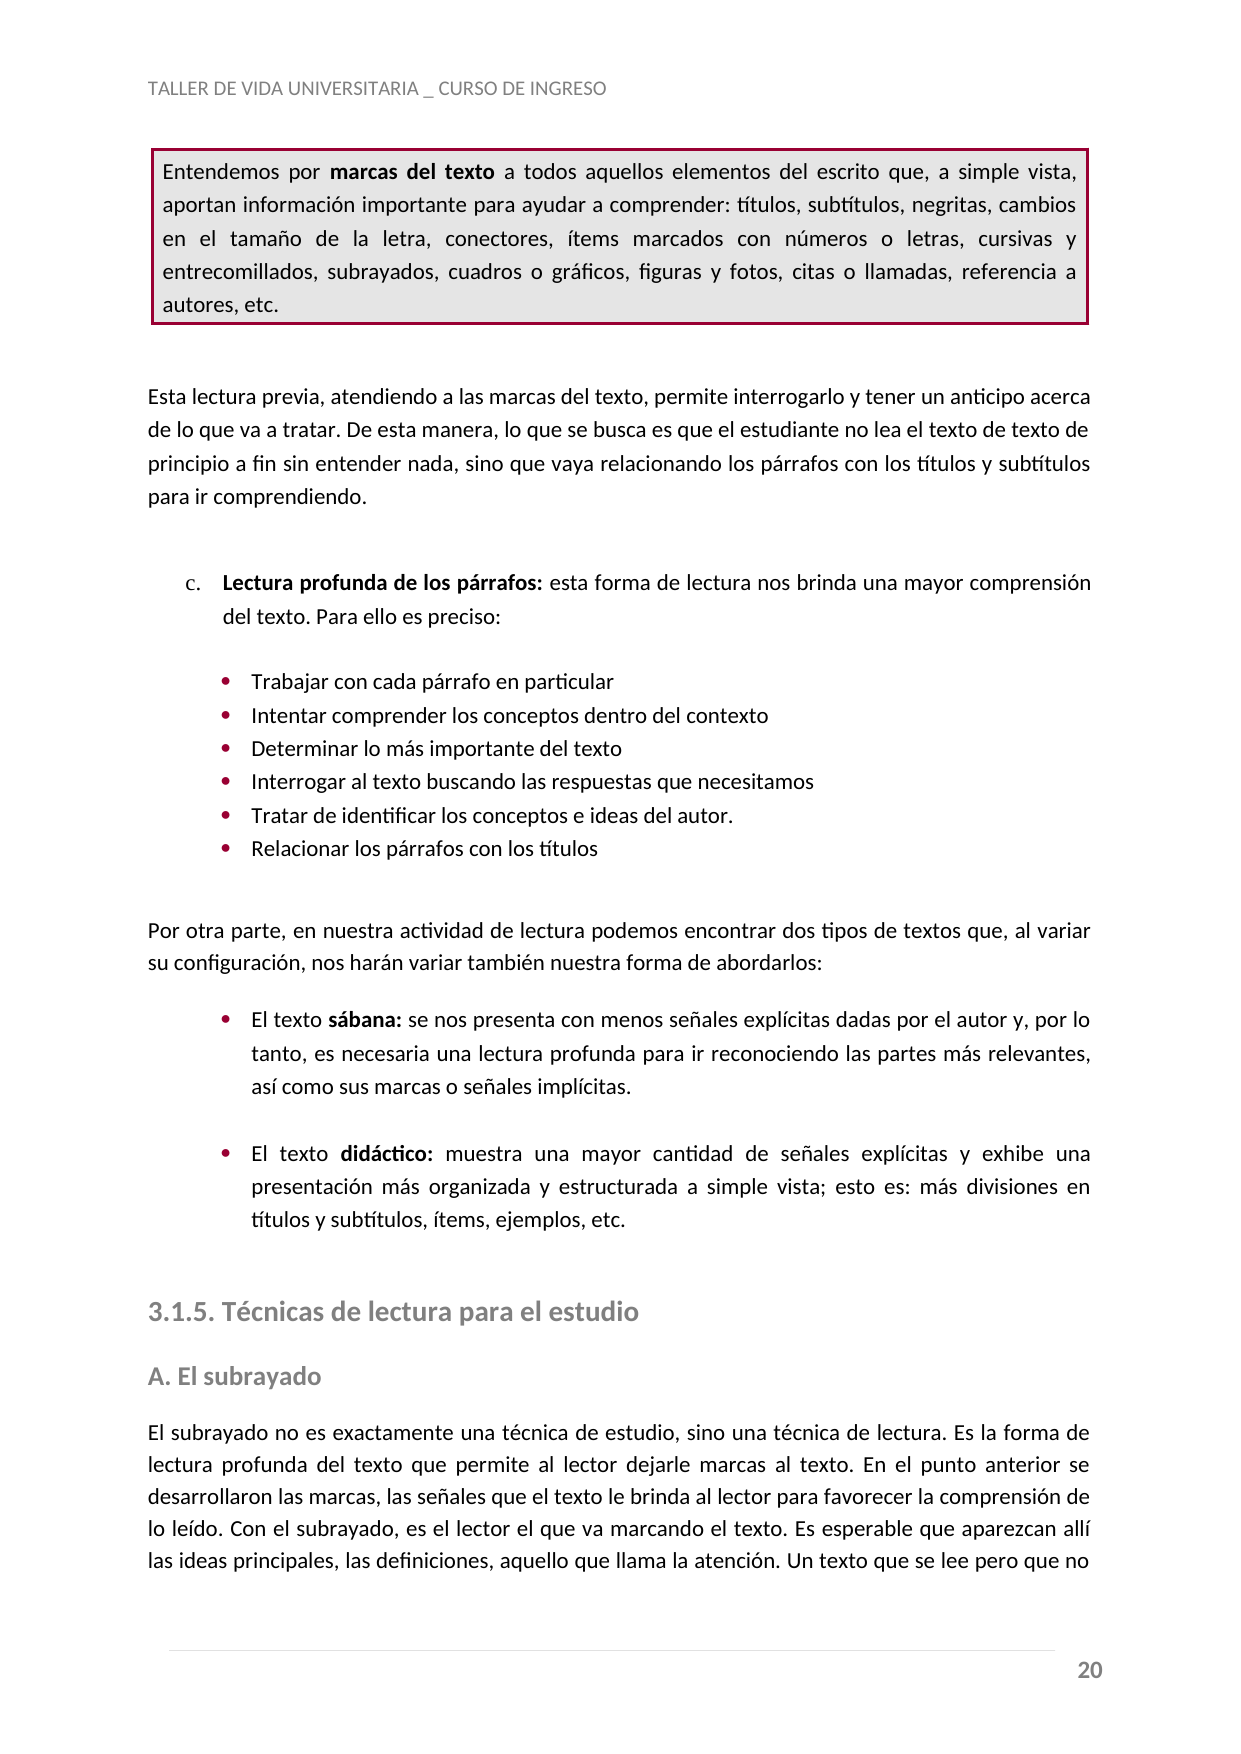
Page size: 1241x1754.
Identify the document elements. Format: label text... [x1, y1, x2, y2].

text Por otra parte, en nuestra actividad de lectura podemos encontrar dos tipos de textos que, al variar su configuración, nos harán variar también nuestra forma de abordarlos: [148, 916, 1092, 976]
list Lectura profunda de los párrafos: esta forma de lectura nos brinda una mayor comprensión del texto. Para ello es preciso: [185, 564, 1092, 631]
text Esta lectura previa, atendiendo a las marcas del texto, permite interrogarlo y tener un anticipo acerca de lo que va a tratar. De esta manera, lo que se busca es que el estudiante no lea el texto de texto de principio a fin sin entender nada, sino que vaya relacionando los párrafos con los títulos y subtítulos para ir comprendiendo. [148, 378, 1092, 511]
text Entendemos por marcas del texto a todos aquellos elementos del escrito que, a simple vista, aportan información importante para ayudar a comprender: títulos, subtítulos, negritas, cambios en el tamaño de la letra, conectores, ítems marcados con números o letras, cursivas y entrecomillados, subrayados, cuadros o gráficos, figuras y fotos, citas o llamadas, referencia a autores, etc. [154, 151, 1086, 322]
list Relacionar los párrafos con los títulos [222, 830, 1092, 863]
list Interrogar al texto buscando las respuestas que necesitamos [222, 763, 1092, 796]
list El texto didáctico: muestra una mayor cantidad de señales explícitas y exhibe una presentación más organizada y estructurada a simple vista; esto es: más divisiones en títulos y subtítulos, ítems, ejemplos, etc. [222, 1134, 1092, 1234]
subtitle 3.1.5. Técnicas de lectura para el estudio [148, 1293, 1092, 1328]
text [148, 1418, 1092, 1574]
text A. El subrayado [148, 1359, 1092, 1392]
list El texto sábana: se nos presenta con menos señales explícitas dadas por el autor y, por lo tanto, es necesaria una lectura profunda para ir reconociendo las partes más relevantes, así como sus marcas o señales implícitas. [222, 1001, 1092, 1101]
list Intentar comprender los conceptos dentro del contexto [222, 696, 1092, 730]
list Tratar de identificar los conceptos e ideas del autor. [222, 796, 1092, 830]
list Trabajar con cada párrafo en particular [222, 663, 1092, 696]
list Determinar lo más importante del texto [222, 730, 1092, 763]
